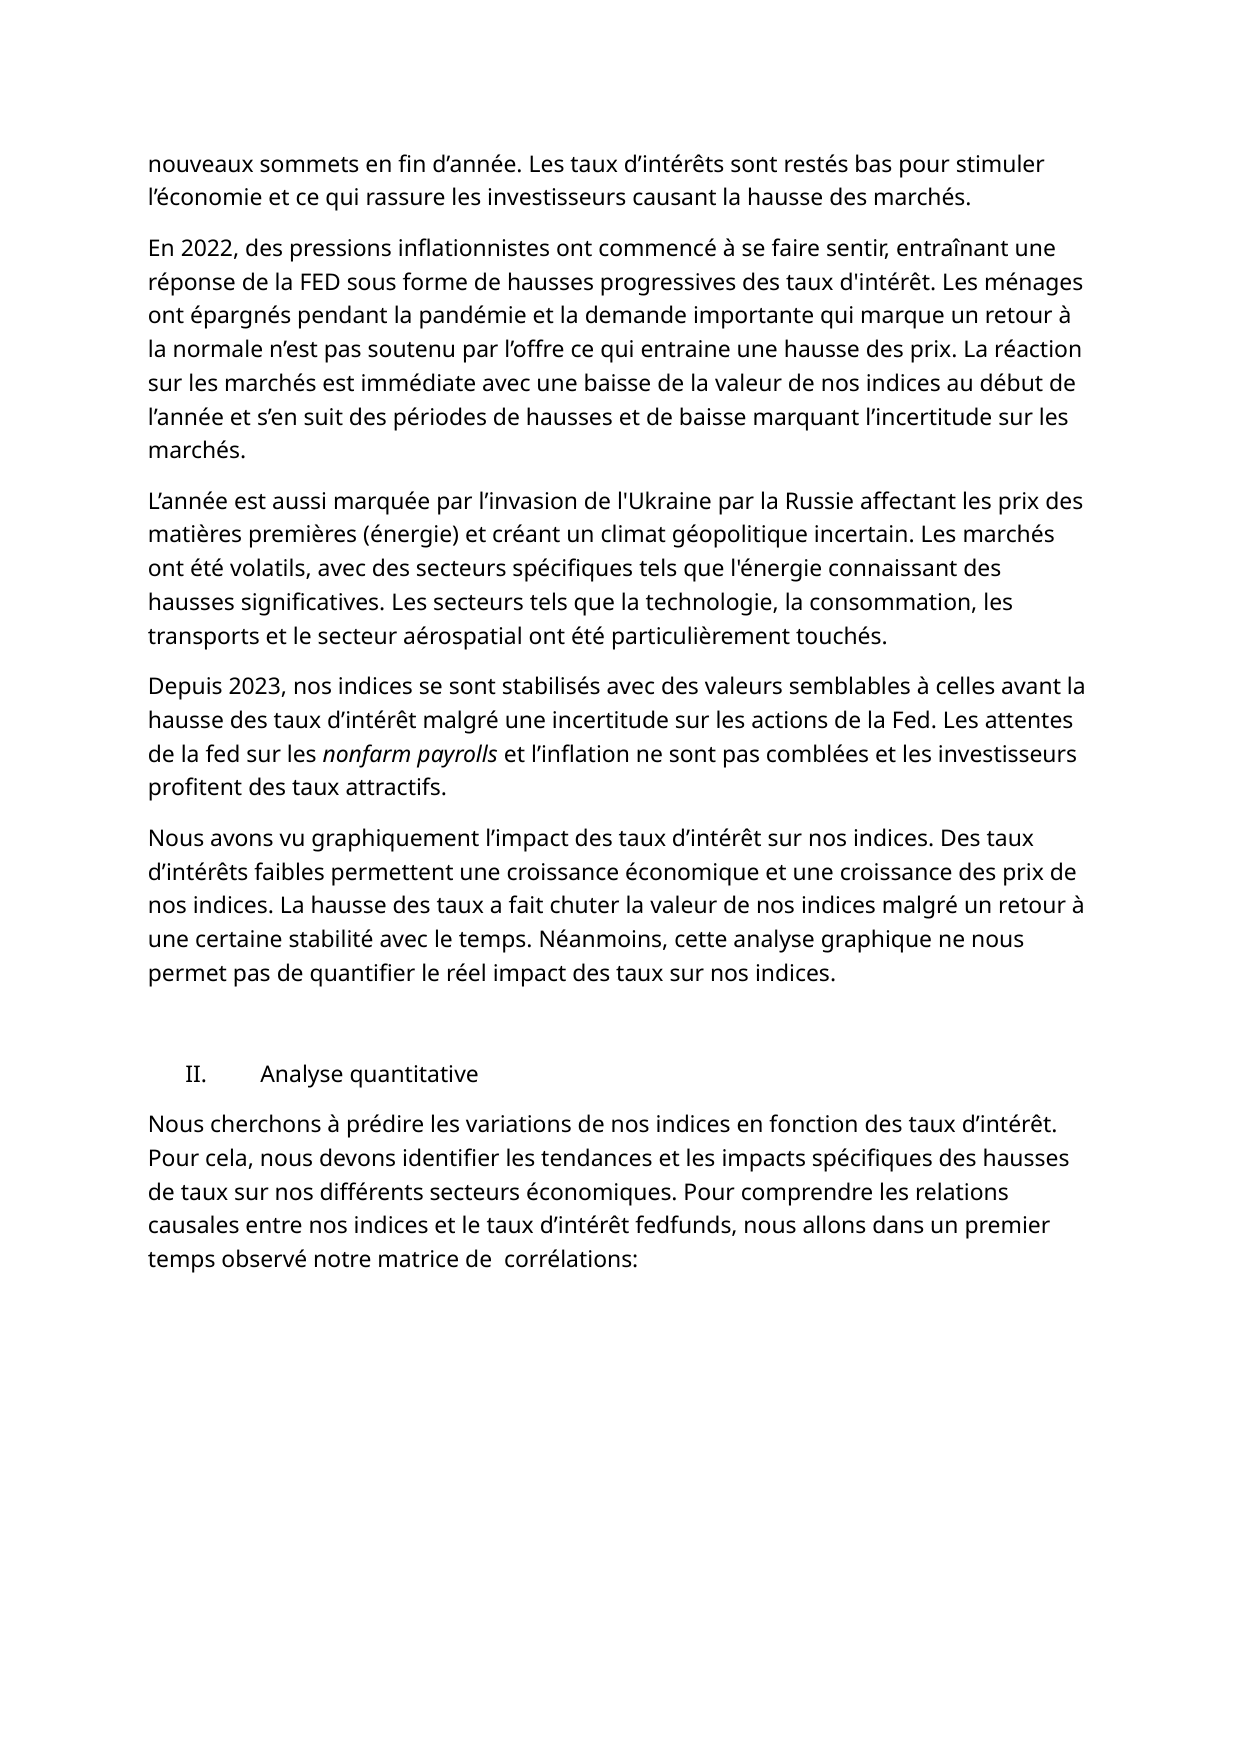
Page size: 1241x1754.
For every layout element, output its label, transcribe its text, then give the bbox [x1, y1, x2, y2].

list Analyse quantitative [185, 1058, 1093, 1089]
text En 2022, des pressions inflationnistes ont commencé à se faire sentir, entraînant une réponse de la FED sous forme de hausses progressives des taux d'intérêt. Les ménages ont épargnés pendant la pandémie et la demande importante qui marque un retour à la normale n’est pas soutenu par l’offre ce qui entraine une hausse des prix. La réaction sur les marchés est immédiate avec une baisse de la valeur de nos indices au début de l’année et s’en suit des périodes de hausses et de baisse marquant l’incertitude sur les marchés. [148, 232, 1093, 466]
text Nous cherchons à prédire les variations de nos indices en fonction des taux d’intérêt. Pour cela, nous devons identifier les tendances et les impacts spécifiques des hausses de taux sur nos différents secteurs économiques. Pour comprendre les relations causales entre nos indices et le taux d’intérêt fedfunds, nous allons dans un premier temps observé notre matrice de corrélations: [148, 1108, 1093, 1274]
text Nous avons vu graphiquement l’impact des taux d’intérêt sur nos indices. Des taux d’intérêts faibles permettent une croissance économique et une croissance des prix de nos indices. La hausse des taux a fait chuter la valeur de nos indices malgré un retour à une certaine stabilité avec le temps. Néanmoins, cette analyse graphique ne nous permet pas de quantifier le réel impact des taux sur nos indices. [148, 822, 1093, 988]
text L’année est aussi marquée par l’invasion de l'Ukraine par la Russie affectant les prix des matières premières (énergie) et créant un climat géopolitique incertain. Les marchés ont été volatils, avec des secteurs spécifiques tels que l'énergie connaissant des hausses significatives. Les secteurs tels que la technologie, la consommation, les transports et le secteur aérospatial ont été particulièrement touchés. [148, 485, 1093, 651]
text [148, 148, 1093, 213]
text Depuis 2023, nos indices se sont stabilisés avec des valeurs semblables à celles avant la hausse des taux d’intérêt malgré une incertitude sur les actions de la Fed. Les attentes de la fed sur les nonfarm payrolls et l’inflation ne sont pas comblées et les investisseurs profitent des taux attractifs. [148, 670, 1093, 803]
